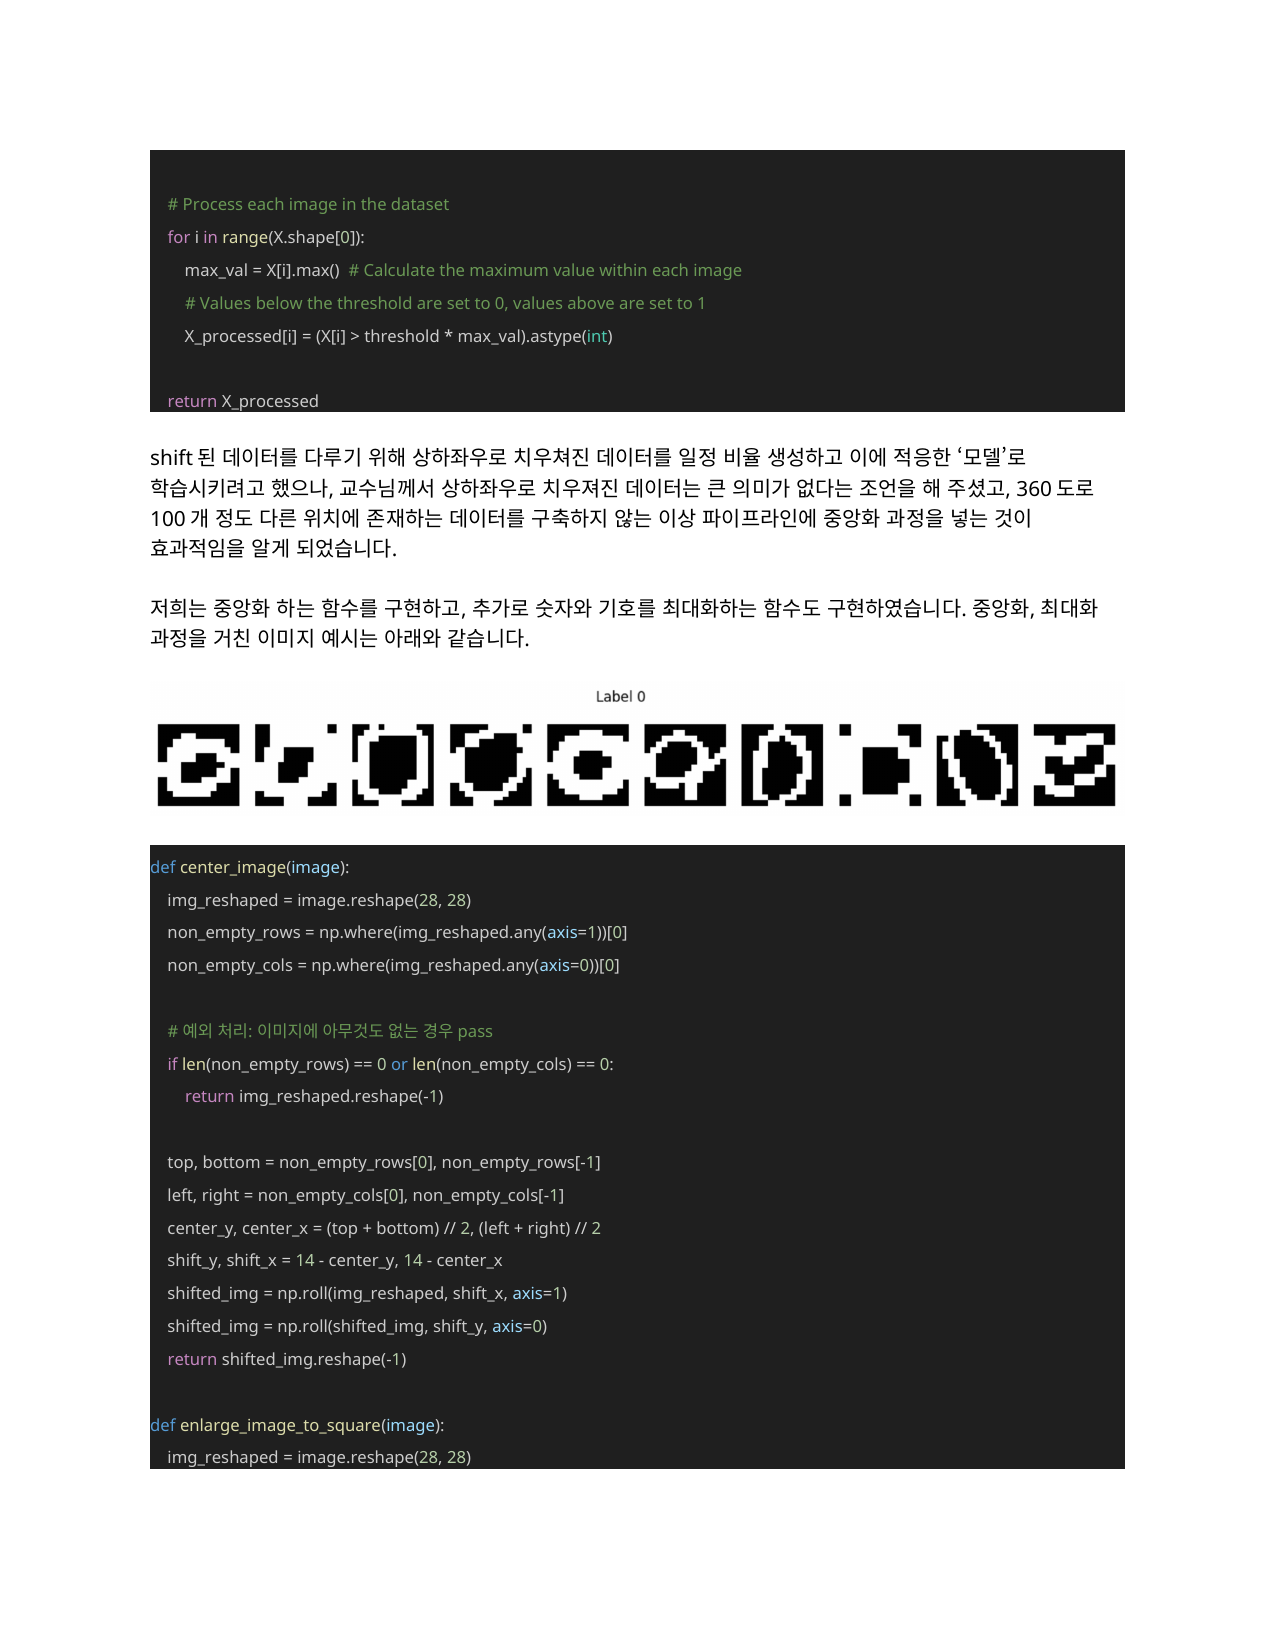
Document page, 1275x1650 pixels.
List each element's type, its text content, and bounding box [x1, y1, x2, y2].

text # Process each image in the dataset [150, 183, 1125, 216]
text return img_reshaped.reshape(-1) [150, 1075, 1125, 1108]
text top, bottom = non_empty_rows[0], non_empty_rows[-1] [150, 1141, 1125, 1173]
text left, right = non_empty_cols[0], non_empty_cols[-1] [150, 1173, 1125, 1206]
text for i in range(X.shape[0]): [150, 216, 1125, 248]
text shift_y, shift_x = 14 - center_y, 14 - center_x [150, 1239, 1125, 1272]
text def enlarge_image_to_square(image): [150, 1403, 1125, 1436]
text shift된 데이터를 다루기 위해 상하좌우로 치우쳐진 데이터를 일정 비율 생성하고 이에 적응한 ‘모델’로 학습시키려고 했으나, 교수님께서 상하좌우로 치우져진 데이터는 큰 의미가 없다는 조언을 해 주셨고, 360도로 100개 정도 다른 위치에 존재하는 데이터를 구축하지 않는 이상 파이프라인에 중앙화 과정을 넣는 것이 효과적임을 알게 되었습니다. [150, 442, 1125, 563]
text X_processed[i] = (X[i] > threshold * max_val).astype(int) [150, 314, 1125, 347]
text shifted_img = np.roll(shifted_img, shift_y, axis=0) [150, 1304, 1125, 1337]
text max_val = X[i].max() # Calculate the maximum value within each image [150, 248, 1125, 281]
text return X_processed [150, 380, 1125, 412]
text # 예외 처리: 이미지에 아무것도 없는 경우 pass [150, 1009, 1125, 1042]
text return shifted_img.reshape(-1) [150, 1337, 1125, 1370]
text img_reshaped = image.reshape(28, 28) [150, 878, 1125, 911]
text def center_image(image): [150, 845, 1125, 878]
text if len(non_empty_rows) == 0 or len(non_empty_cols) == 0: [150, 1042, 1125, 1075]
picture [150, 681, 1125, 816]
text img_reshaped = image.reshape(28, 28) [150, 1436, 1125, 1469]
text 저희는 중앙화 하는 함수를 구현하고, 추가로 숫자와 기호를 최대화하는 함수도 구현하였습니다. 중앙화, 최대화 과정을 거친 이미지 예시는 아래와 같습니다. [150, 592, 1125, 653]
text center_y, center_x = (top + bottom) // 2, (left + right) // 2 [150, 1206, 1125, 1239]
text non_empty_cols = np.where(img_reshaped.any(axis=0))[0] [150, 944, 1125, 976]
text # Values below the threshold are set to 0, values above are set to 1 [150, 281, 1125, 314]
text non_empty_rows = np.where(img_reshaped.any(axis=1))[0] [150, 911, 1125, 944]
text shifted_img = np.roll(img_reshaped, shift_x, axis=1) [150, 1272, 1125, 1304]
